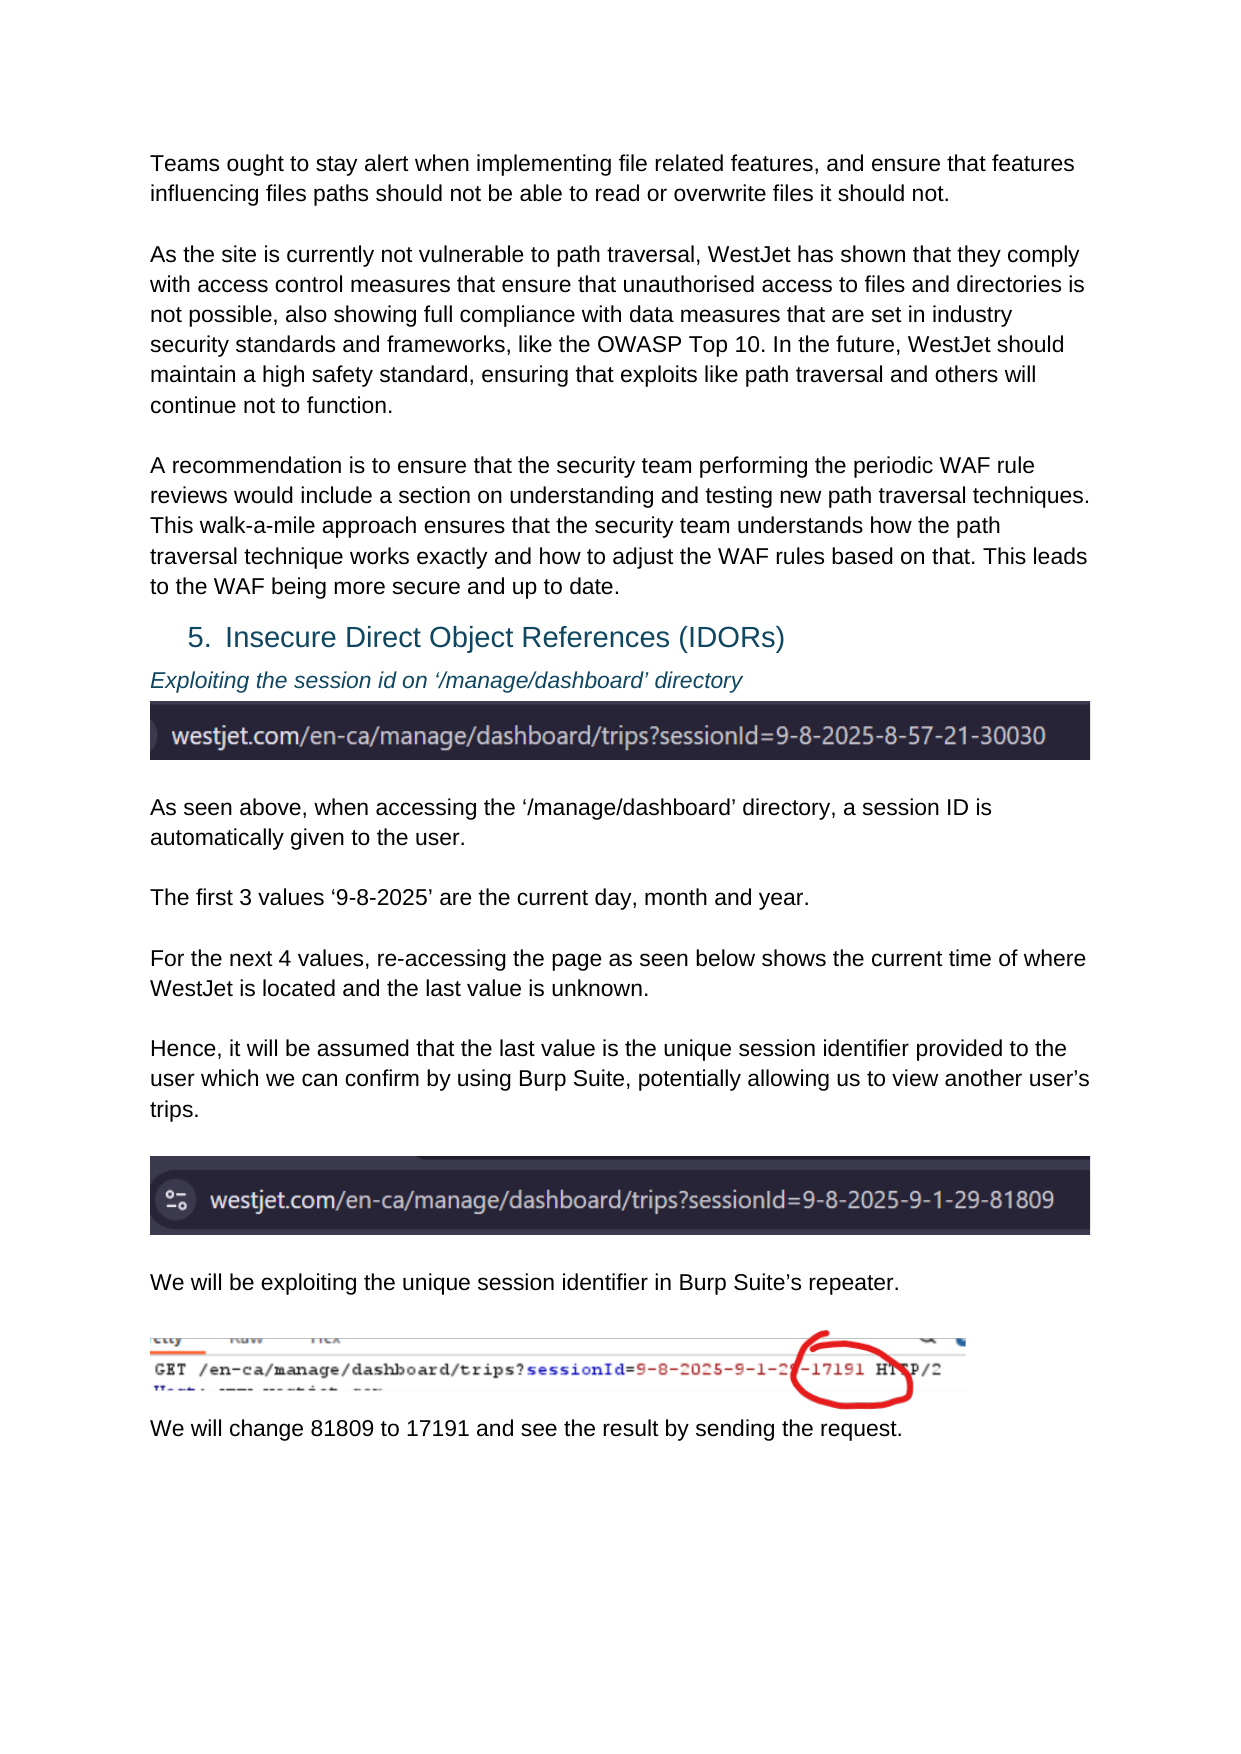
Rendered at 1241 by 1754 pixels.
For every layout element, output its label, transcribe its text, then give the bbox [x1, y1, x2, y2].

text We will be exploiting the unique session identifier in Burp Suite’s repeater. [150, 1269, 1090, 1295]
text Teams ought to stay alert when implementing file related features, and ensure that features influencing files paths should not be able to read or overwrite files it should not. [150, 150, 1090, 207]
subtitle Exploiting the session id on ‘/manage/dashboard’ directory [150, 667, 1090, 693]
picture [150, 1329, 966, 1411]
text A recommendation is to ensure that the security team performing the periodic WAF rule reviews would include a section on understanding and testing new path traversal techniques. This walk-a-mile approach ensures that the security team understands how the path traversal technique works exactly and how to adjust the WAF rules based on that. This leads to the WAF being more secure and up to date. [150, 452, 1090, 599]
picture [150, 701, 1091, 760]
text The first 3 values ‘9-8-2025’ are the current day, month and year. [150, 884, 1090, 910]
list Insecure Direct Object References (IDORs) [187, 620, 1090, 653]
text As the site is currently not vulnerable to path traversal, WestJet has shown that they comply with access control measures that ensure that unauthorised access to files and directories is not possible, also showing full compliance with data measures that are set in industry security standards and frameworks, like the OWASP Top 10. In the future, WestJet should maintain a high safety standard, ensuring that exploits like path traversal and others will continue not to function. [150, 241, 1090, 418]
text We will change 81809 to 17191 and see the result by sending the request. [150, 1414, 1090, 1441]
text As seen above, when accessing the ‘/manage/dashboard’ directory, a session ID is automatically given to the user. [150, 793, 1090, 850]
text For the next 4 values, re-accessing the page as seen below shows the current time of where WestJet is located and the last value is unknown. [150, 944, 1090, 1001]
picture [150, 1156, 1091, 1235]
text Hence, it will be assumed that the last value is the unique session identifier provided to the user which we can confirm by using Burp Suite, potentially allowing us to view another user’s trips. [150, 1035, 1090, 1122]
